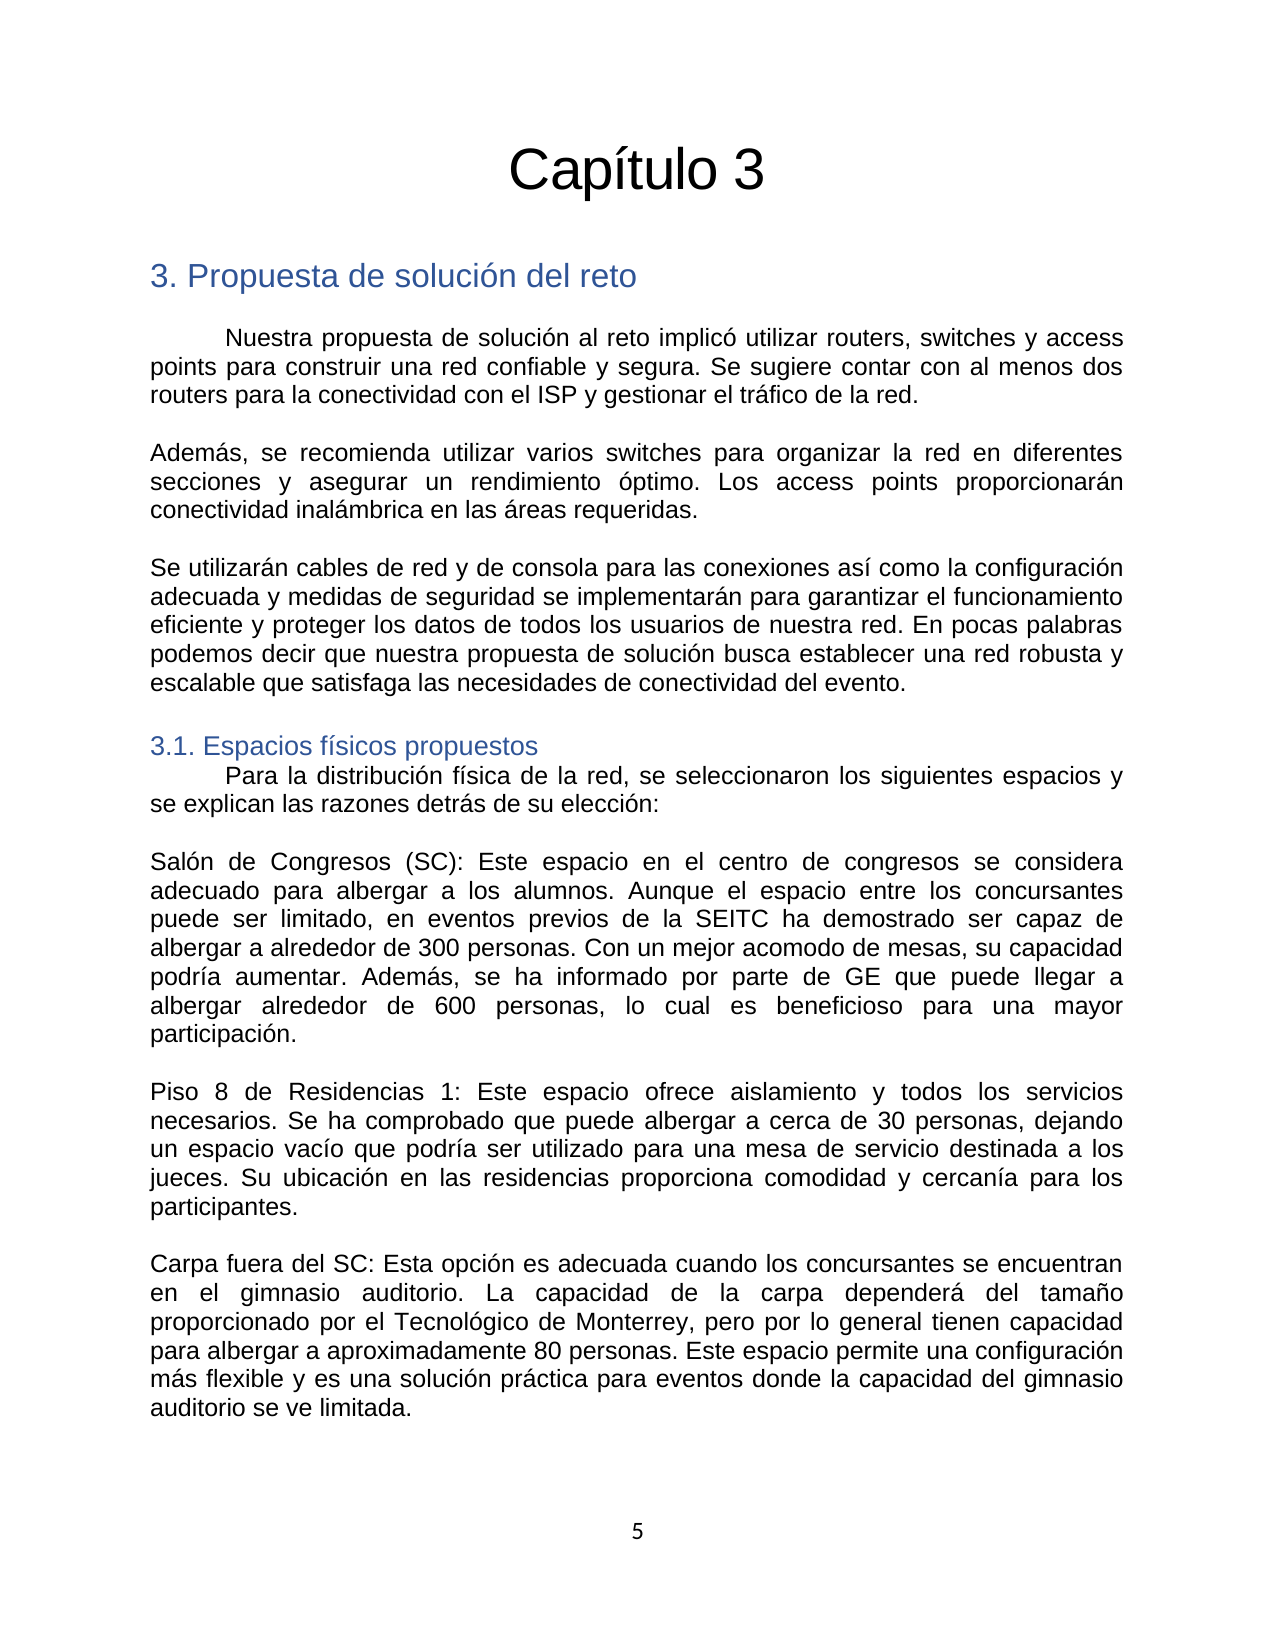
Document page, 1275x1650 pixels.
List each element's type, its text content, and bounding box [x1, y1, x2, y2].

text Para la distribución física de la red, se seleccionaron los siguientes espacios y se explican las razones detrás de su elección: [150, 761, 1125, 818]
text Nuestra propuesta de solución al reto implicó utilizar routers, switches y access points para construir una red confiable y segura. Se sugiere contar con al menos dos routers para la conectividad con el ISP y gestionar el tráfico de la red. [150, 323, 1125, 409]
text Además, se recomienda utilizar varios switches para organizar la red en diferentes secciones y asegurar un rendimiento óptimo. Los access points proporcionarán conectividad inalámbrica en las áreas requeridas. [150, 438, 1125, 524]
subtitle 3. Propuesta de solución del reto [150, 256, 1125, 294]
text Piso 8 de Residencias 1: Este espacio ofrece aislamiento y todos los servicios necesarios. Se ha comprobado que puede albergar a cerca de 30 personas, dejando un espacio vacío que podría ser utilizado para una mesa de servicio destinada a los jueces. Su ubicación en las residencias proporciona comodidad y cercanía para los participantes. [150, 1077, 1125, 1221]
title Capítulo 3 [150, 135, 1125, 202]
subtitle 3.1. Espacios físicos propuestos [150, 729, 1125, 761]
text Salón de Congresos (SC): Este espacio en el centro de congresos se considera adecuado para albergar a los alumnos. Aunque el espacio entre los concursantes puede ser limitado, en eventos previos de la SEITC ha demostrado ser capaz de albergar a alrededor de 300 personas. Con un mejor acomodo de mesas, su capacidad podría aumentar. Además, se ha informado por parte de GE que puede llegar a albergar alrededor de 600 personas, lo cual es beneficioso para una mayor participación. [150, 847, 1125, 1048]
text Carpa fuera del SC: Esta opción es adecuada cuando los concursantes se encuentran en el gimnasio auditorio. La capacidad de la carpa dependerá del tamaño proporcionado por el Tecnológico de Monterrey, pero por lo general tienen capacidad para albergar a aproximadamente 80 personas. Este espacio permite una configuración más flexible y es una solución práctica para eventos donde la capacidad del gimnasio auditorio se ve limitada. [150, 1249, 1125, 1422]
text Se utilizarán cables de red y de consola para las conexiones así como la configuración adecuada y medidas de seguridad se implementarán para garantizar el funcionamiento eficiente y proteger los datos de todos los usuarios de nuestra red. En pocas palabras podemos decir que nuestra propuesta de solución busca establecer una red robusta y escalable que satisfaga las necesidades de conectividad del evento. [150, 553, 1125, 697]
